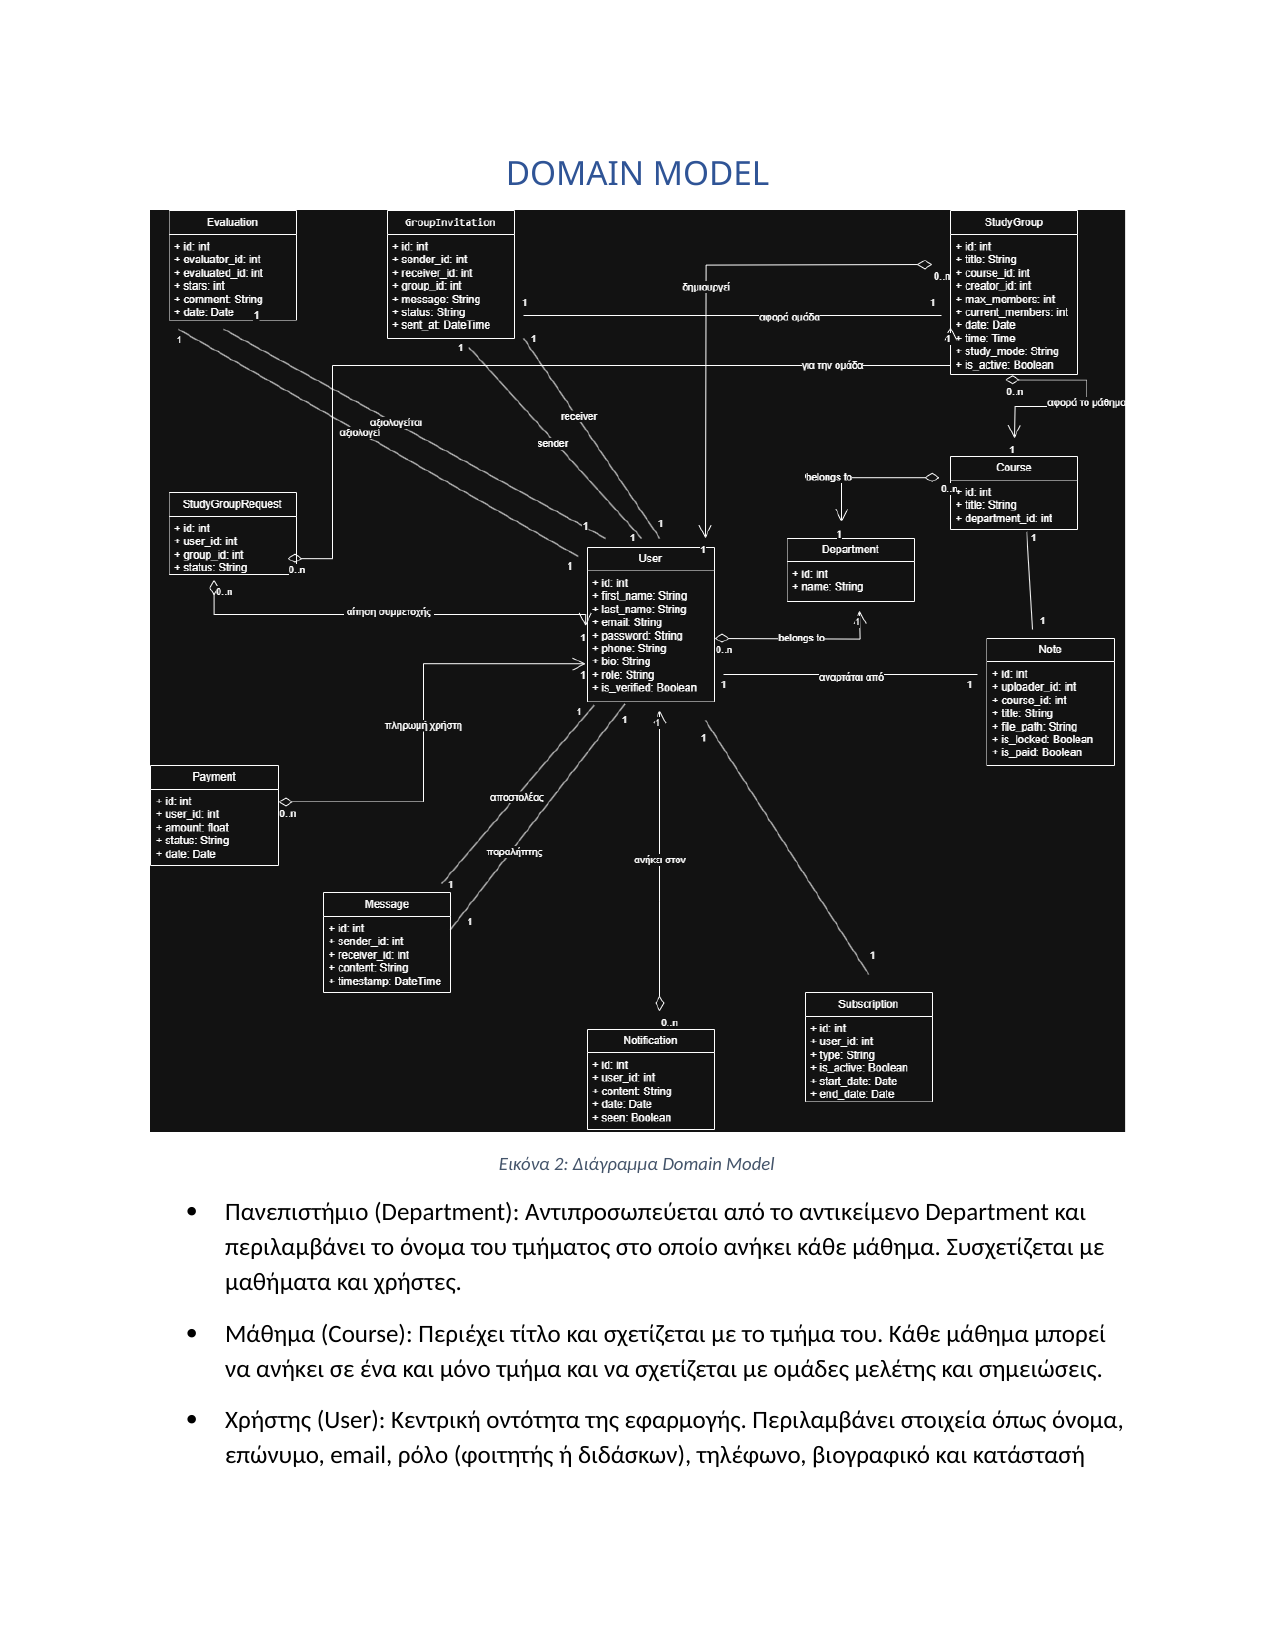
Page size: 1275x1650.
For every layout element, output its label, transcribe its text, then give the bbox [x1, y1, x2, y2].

picture [150, 210, 1125, 1132]
list Μάθημα (Course): Περιέχει τίτλο και σχετίζεται με το τμήμα του. Κάθε μάθημα μπορεί να ανήκει σε ένα και μόνο τμήμα και να σχετίζεται με ομάδες μελέτης και σημειώσεις. [187, 1318, 1125, 1383]
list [187, 1404, 1125, 1470]
list Πανεπιστήμιο (Department): Αντιπροσωπεύεται από το αντικείμενο Department και περιλαμβάνει το όνομα του τμήματος στο οποίο ανήκει κάθε μάθημα. Συσχετίζεται με μαθήματα και χρήστες. [187, 1196, 1125, 1297]
subtitle DOMAIN MODEL [150, 150, 1125, 195]
